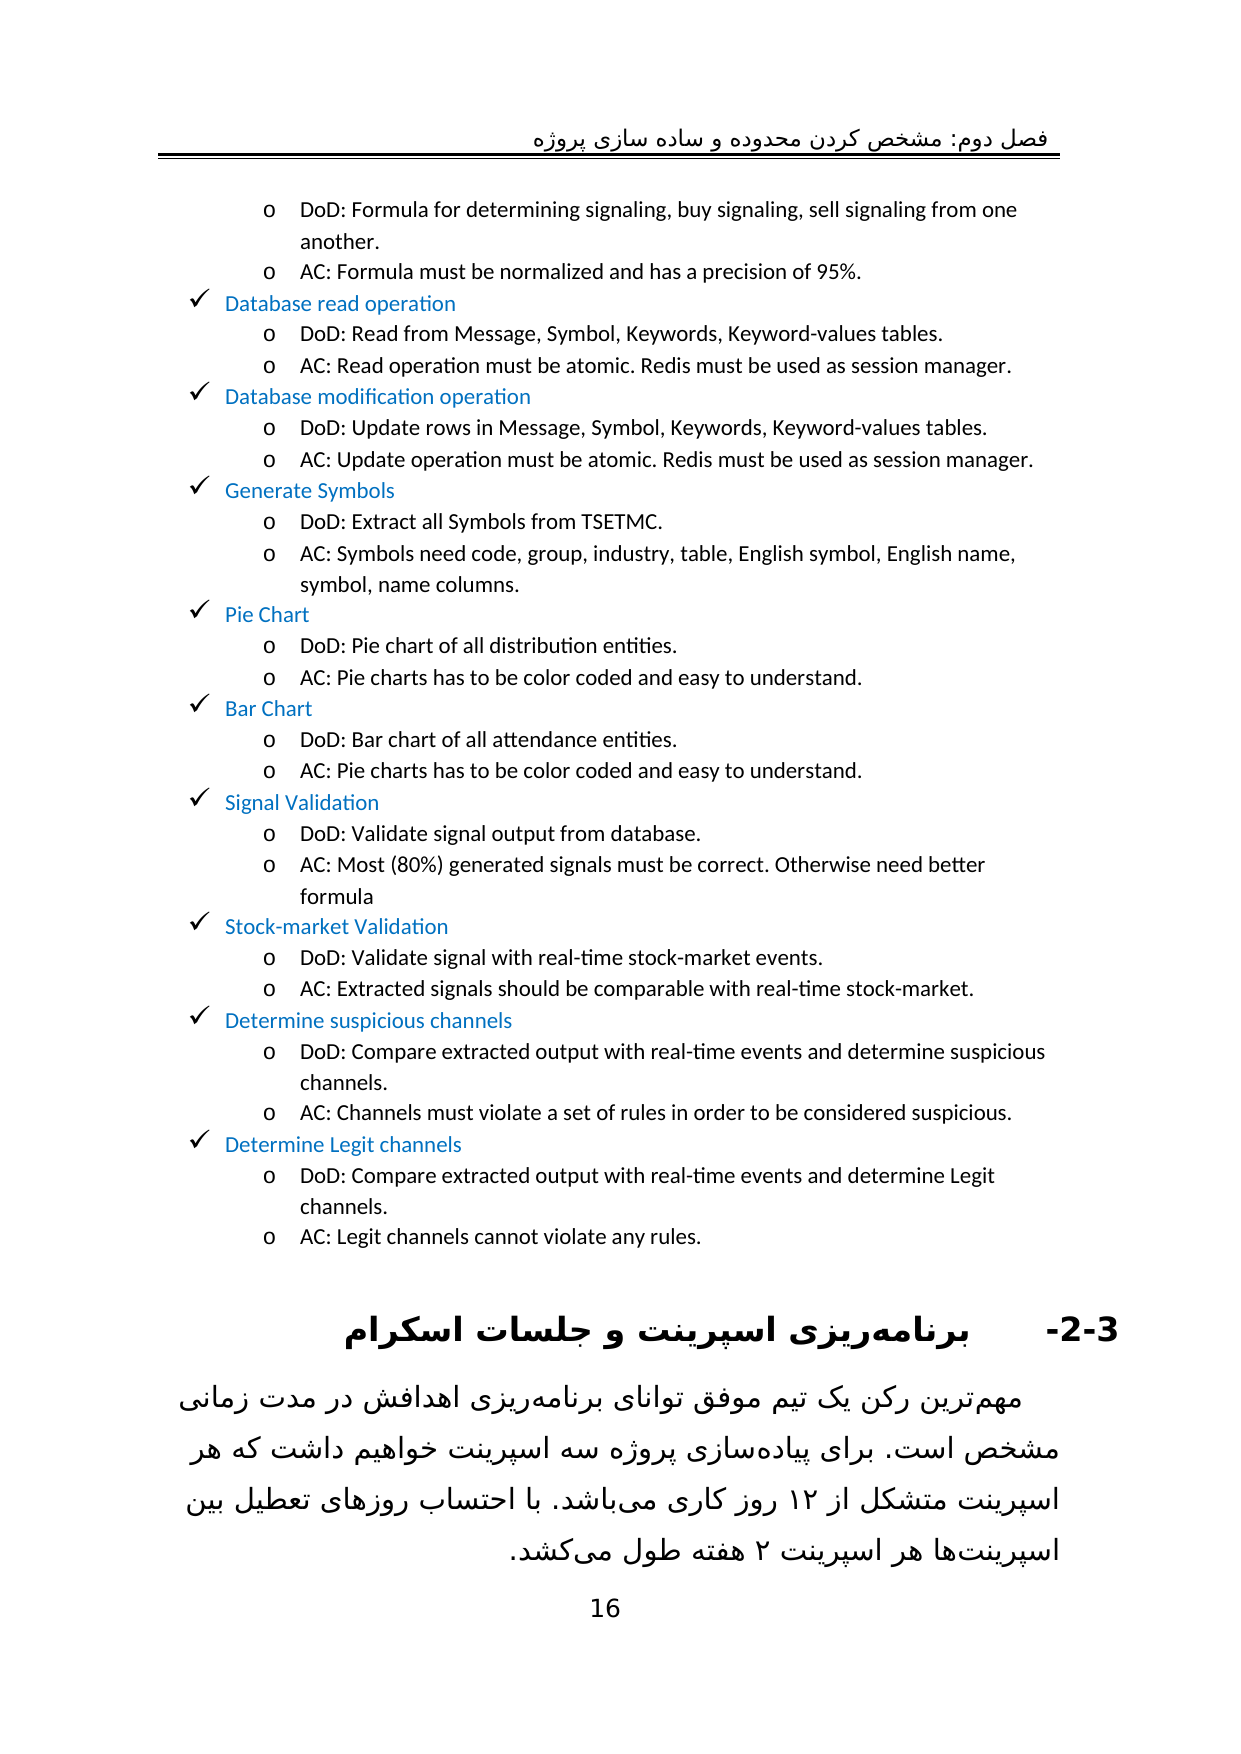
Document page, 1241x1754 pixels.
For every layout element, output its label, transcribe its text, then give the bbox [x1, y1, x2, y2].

list Generate Symbols [187, 476, 1060, 505]
subtitle برنامه‌ریزی اسپرینت‌ و جلسات اسکرام [150, 1310, 1045, 1349]
list AC: Pie charts has to be color coded and easy to understand. [262, 757, 1060, 786]
list Pie Chart [187, 600, 1060, 629]
list DoD: Bar chart of all attendance entities. [262, 725, 1060, 754]
list Determine suspicious channels [187, 1006, 1060, 1034]
list Bar Chart [187, 694, 1060, 723]
list DoD: Formula for determining signaling, buy signaling, sell signaling from one another. [262, 196, 1060, 255]
list AC: Symbols need code, group, industry, table, English symbol, English name, symbol, name columns. [262, 539, 1060, 598]
list Signal Validation [187, 788, 1060, 817]
list AC: Legit channels cannot violate any rules. [262, 1222, 1060, 1251]
list DoD: Compare extracted output with real-time events and determine Legit channels. [262, 1161, 1060, 1220]
list AC: Extracted signals should be comparable with real-time stock-market. [262, 974, 1060, 1003]
list Database modification operation [187, 382, 1060, 411]
list AC: Formula must be normalized and has a precision of 95%. [262, 257, 1060, 286]
list AC: Update operation must be atomic. Redis must be used as session manager. [262, 445, 1060, 474]
list DoD: Compare extracted output with real-time events and determine suspicious channels. [262, 1037, 1060, 1096]
list Determine Legit channels [187, 1130, 1060, 1158]
list AC: Pie charts has to be color coded and easy to understand. [262, 663, 1060, 692]
list AC: Read operation must be atomic. Redis must be used as session manager. [262, 351, 1060, 380]
list Database read operation [187, 289, 1060, 317]
list DoD: Pie chart of all distribution entities. [262, 631, 1060, 660]
text مهم‌ترین رکن یک تیم موفق توانای برنامه‌ریزی اهدافش در مدت زمانی مشخص است. برای پیاده‌سازی پروژه سه اسپرینت خواهیم داشت که هر اسپرینت متشکل از ۱۲ روز کاری می‌باشد. با احتساب روز‌های تعطیل بین اسپرینت‌ها هر اسپرینت ۲ هفته طول می‌کشد. [150, 1381, 1060, 1567]
list Stock-market Validation [187, 912, 1060, 941]
list DoD: Extract all Symbols from TSETMC. [262, 507, 1060, 536]
list AC: Most (80%) generated signals must be correct. Otherwise need better formula [262, 850, 1060, 910]
list DoD: Validate signal with real-time stock-market events. [262, 943, 1060, 972]
list DoD: Update rows in Message, Symbol, Keywords, Keyword-values tables. [262, 413, 1060, 443]
list AC: Channels must violate a set of rules in order to be considered suspicious. [262, 1098, 1060, 1127]
list DoD: Validate signal output from database. [262, 819, 1060, 848]
list DoD: Read from Message, Symbol, Keywords, Keyword-values tables. [262, 319, 1060, 349]
